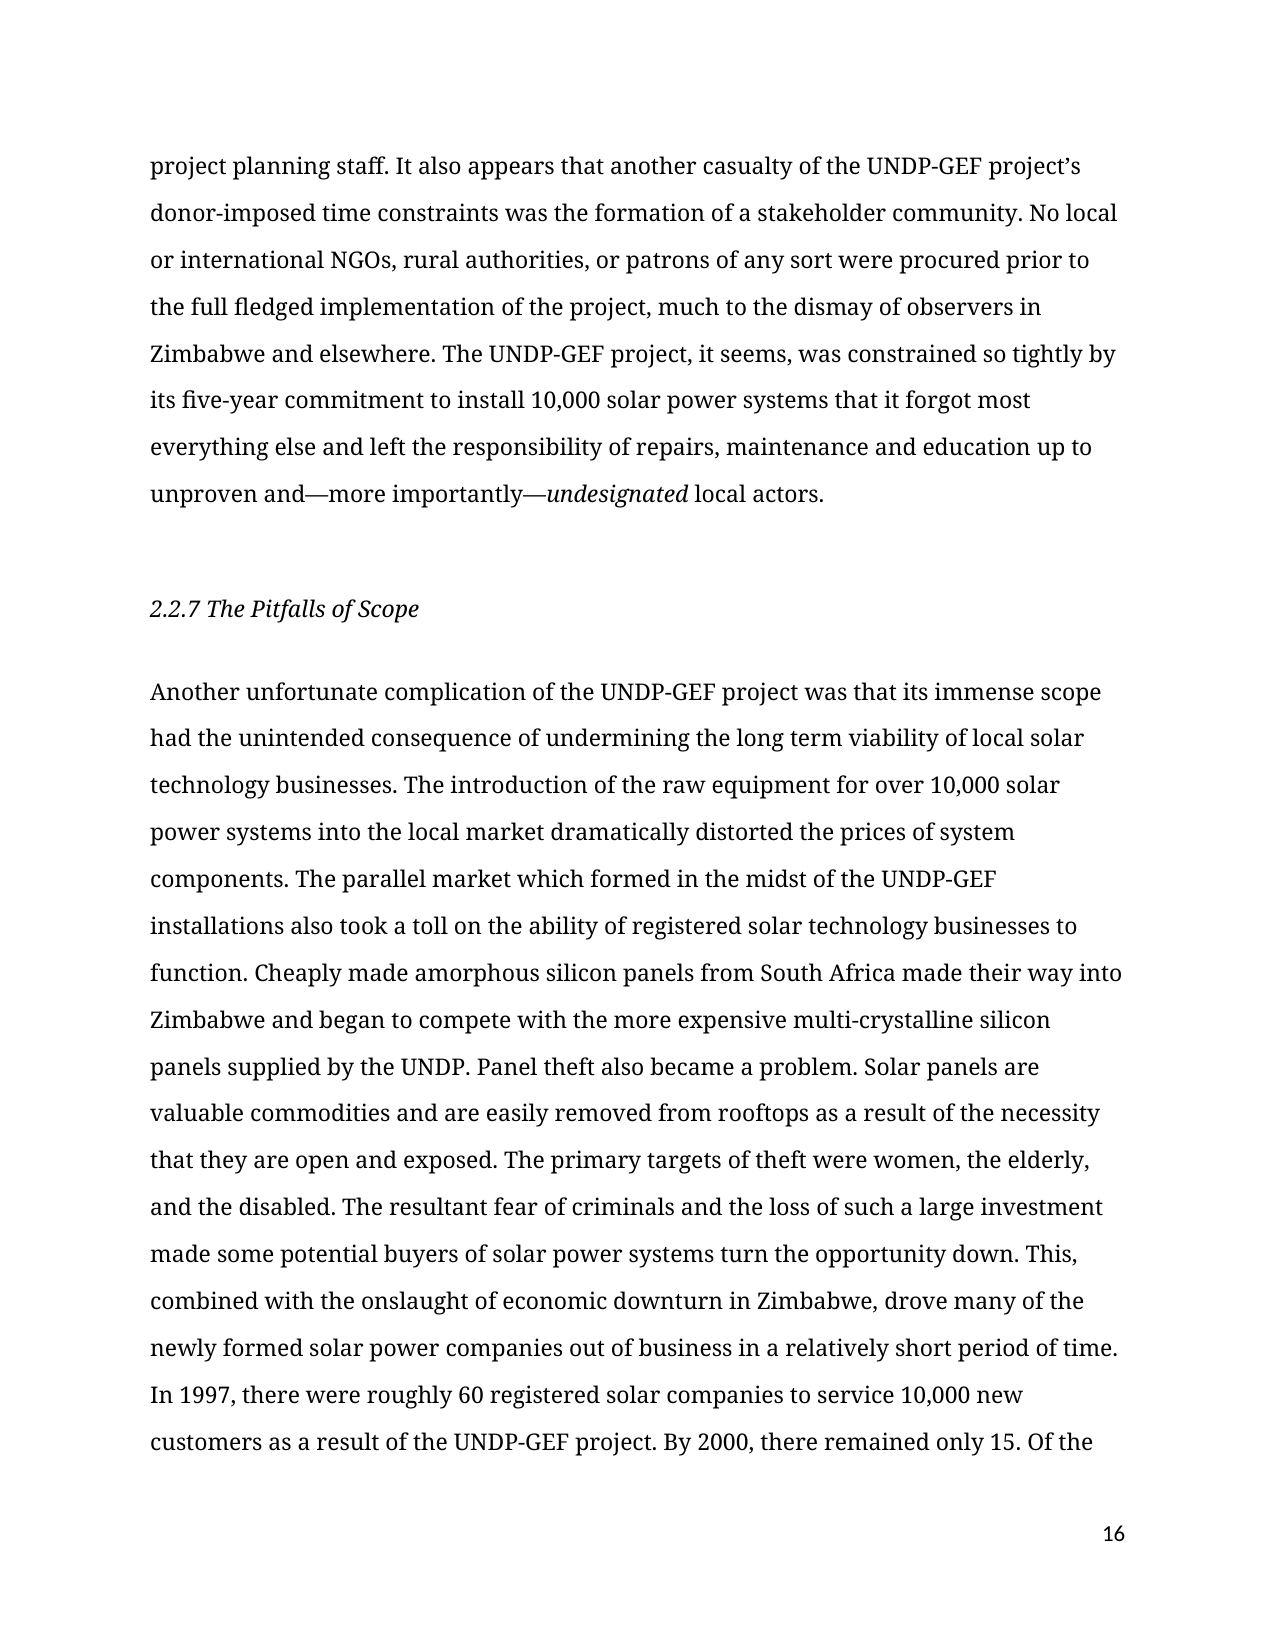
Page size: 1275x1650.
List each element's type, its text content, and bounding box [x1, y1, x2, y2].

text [150, 676, 1125, 1457]
subtitle 2.2.7 The Pitfalls of Scope [150, 593, 1125, 624]
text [150, 150, 1125, 509]
